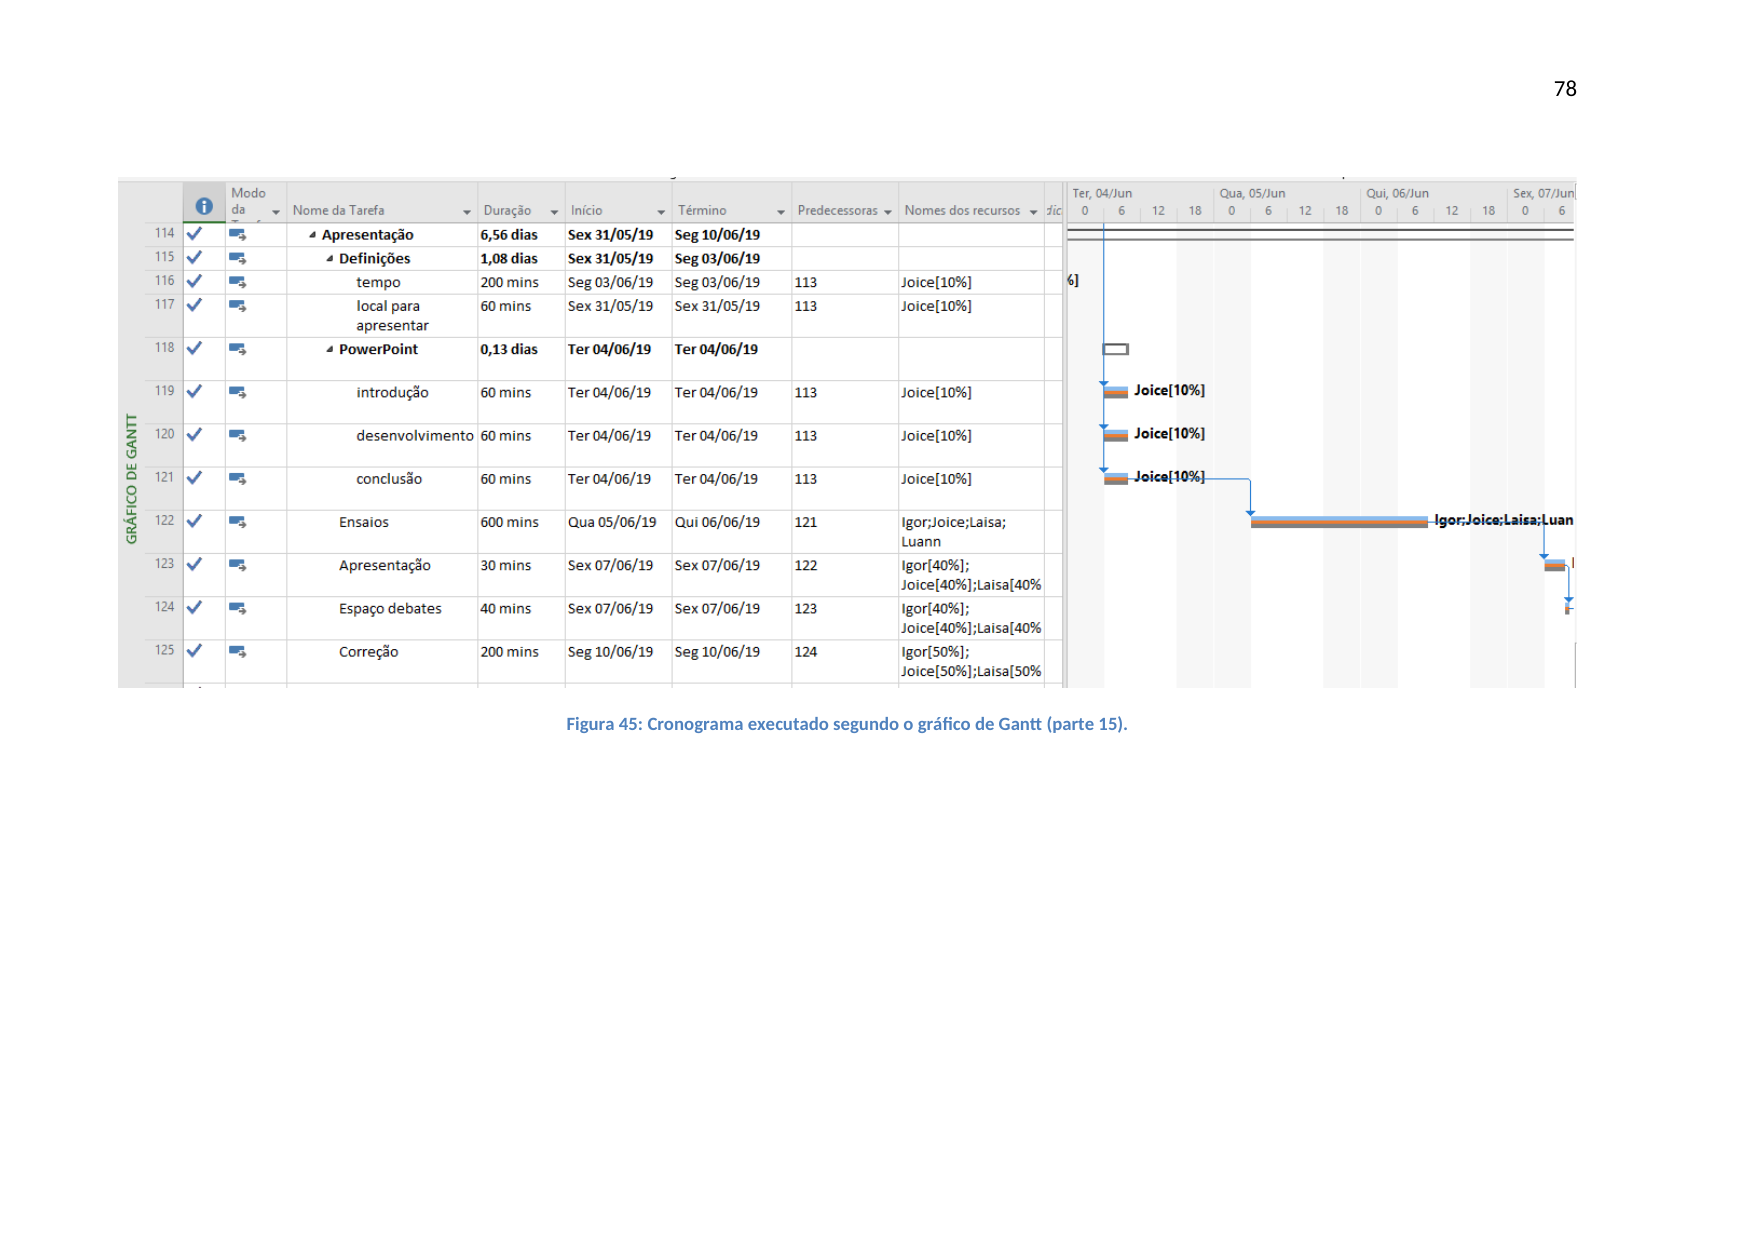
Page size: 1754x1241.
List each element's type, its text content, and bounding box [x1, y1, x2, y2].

picture [118, 177, 1577, 688]
